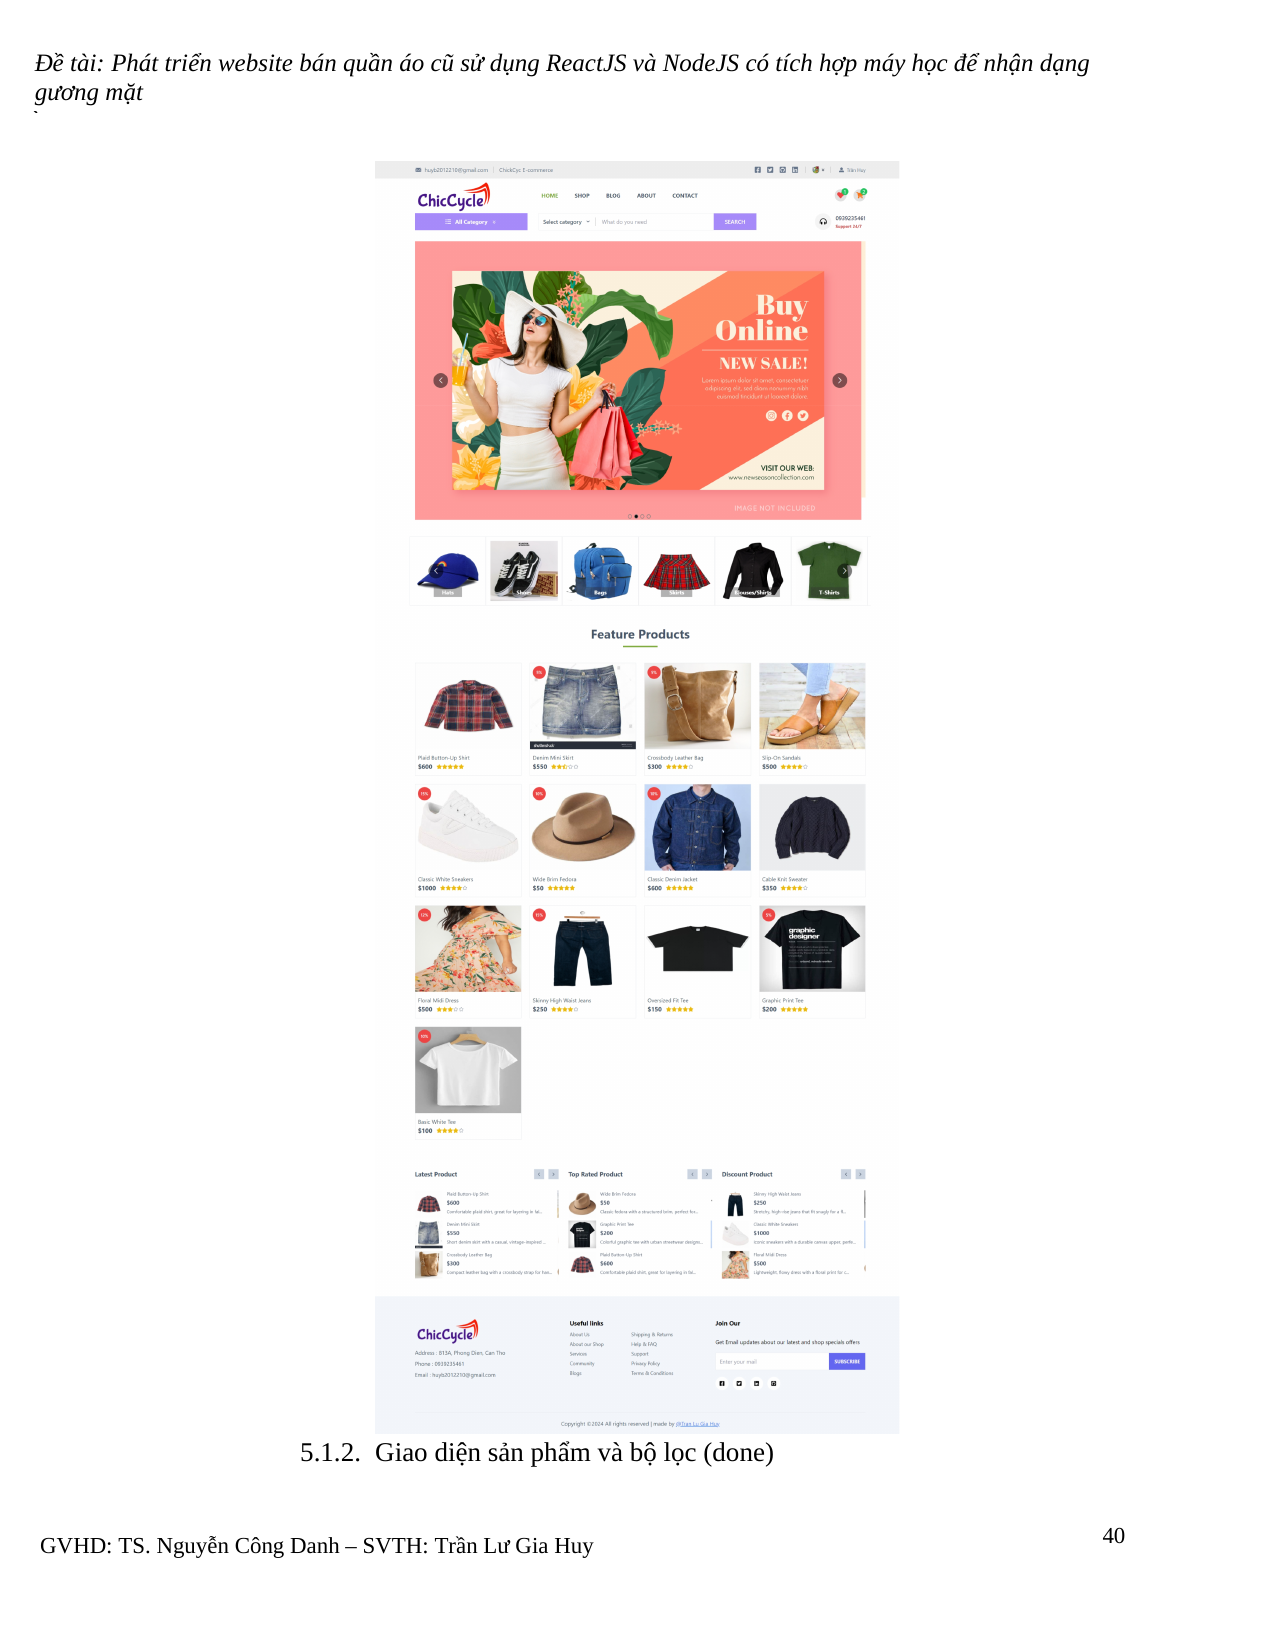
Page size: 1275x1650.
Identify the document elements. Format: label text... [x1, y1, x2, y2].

list Giao diện sản phẩm và bộ lọc (done) [300, 1436, 1125, 1467]
picture [375, 161, 900, 1434]
